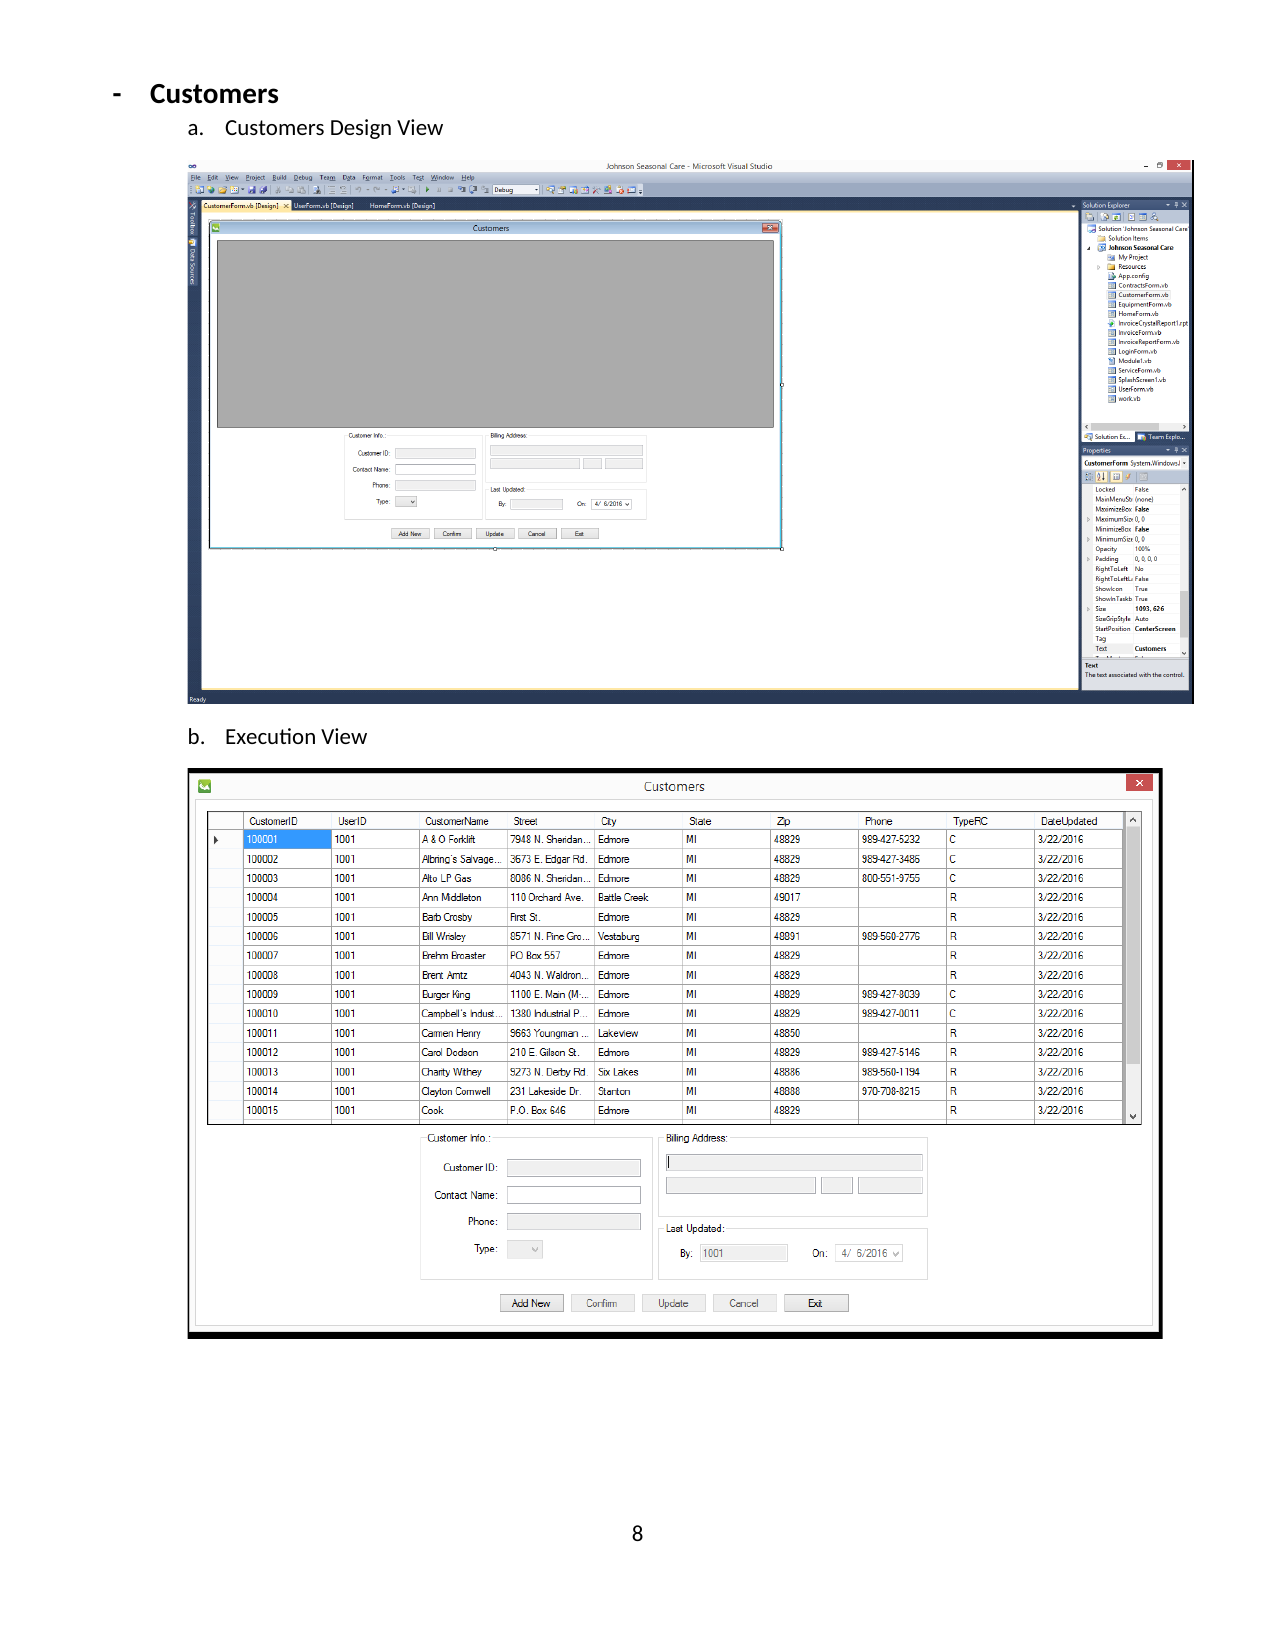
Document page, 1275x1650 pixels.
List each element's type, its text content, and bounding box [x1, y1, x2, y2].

picture [187, 768, 1163, 1339]
list Execution View [187, 722, 1200, 750]
list Customers Design View [187, 113, 1200, 141]
list Customers [112, 75, 1200, 111]
picture [187, 160, 1194, 704]
